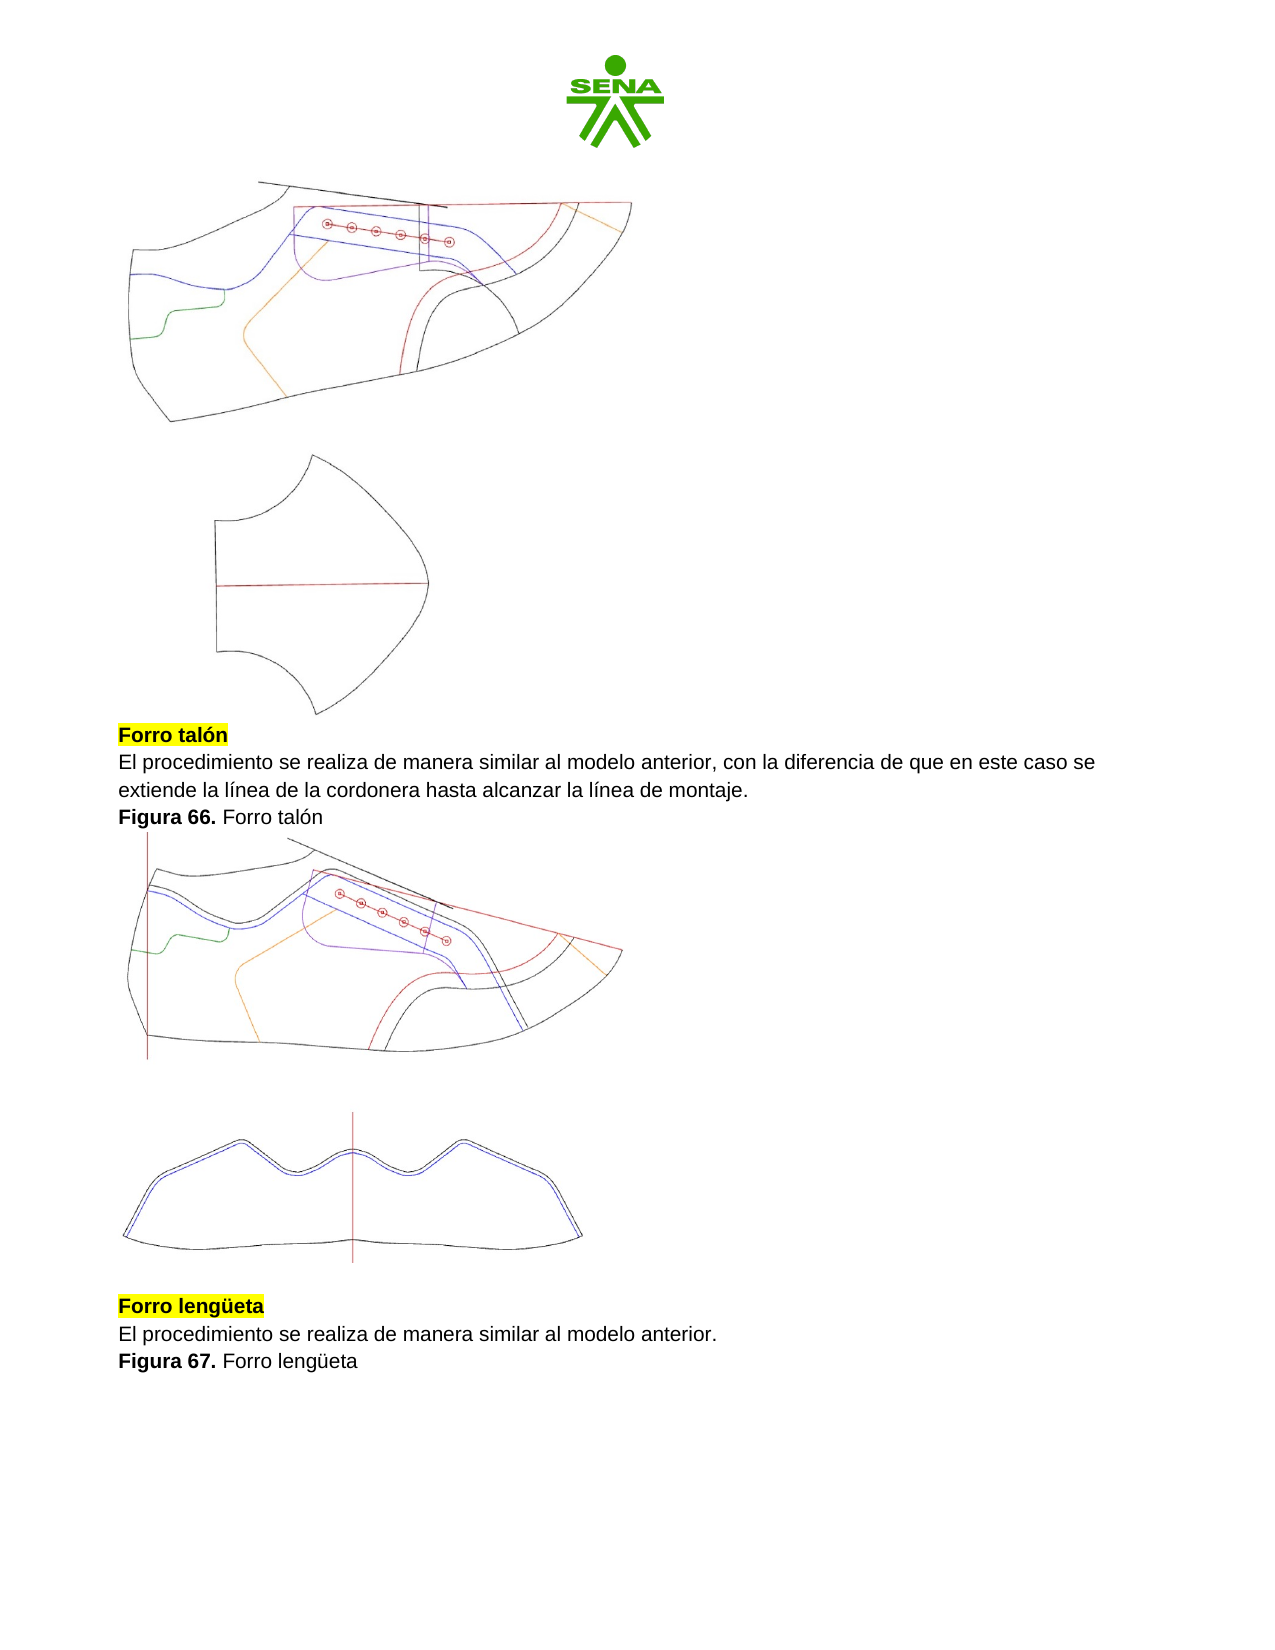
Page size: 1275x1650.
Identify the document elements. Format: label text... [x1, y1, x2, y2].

text Figura 66. Forro talón [118, 805, 1157, 829]
picture [566, 55, 664, 148]
picture [118, 832, 637, 1263]
text El procedimiento se realiza de manera similar al modelo anterior, con la diferencia de que en este caso se extiende la línea de la cordonera hasta alcanzar la línea de montaje. [118, 750, 1157, 801]
text Forro talón [118, 722, 1157, 746]
text Forro lengüeta El procedimiento se realiza de manera similar al modelo anterior. [118, 1294, 1157, 1345]
picture [118, 177, 639, 719]
text Figura 67. Forro lengüeta [118, 1349, 1157, 1373]
